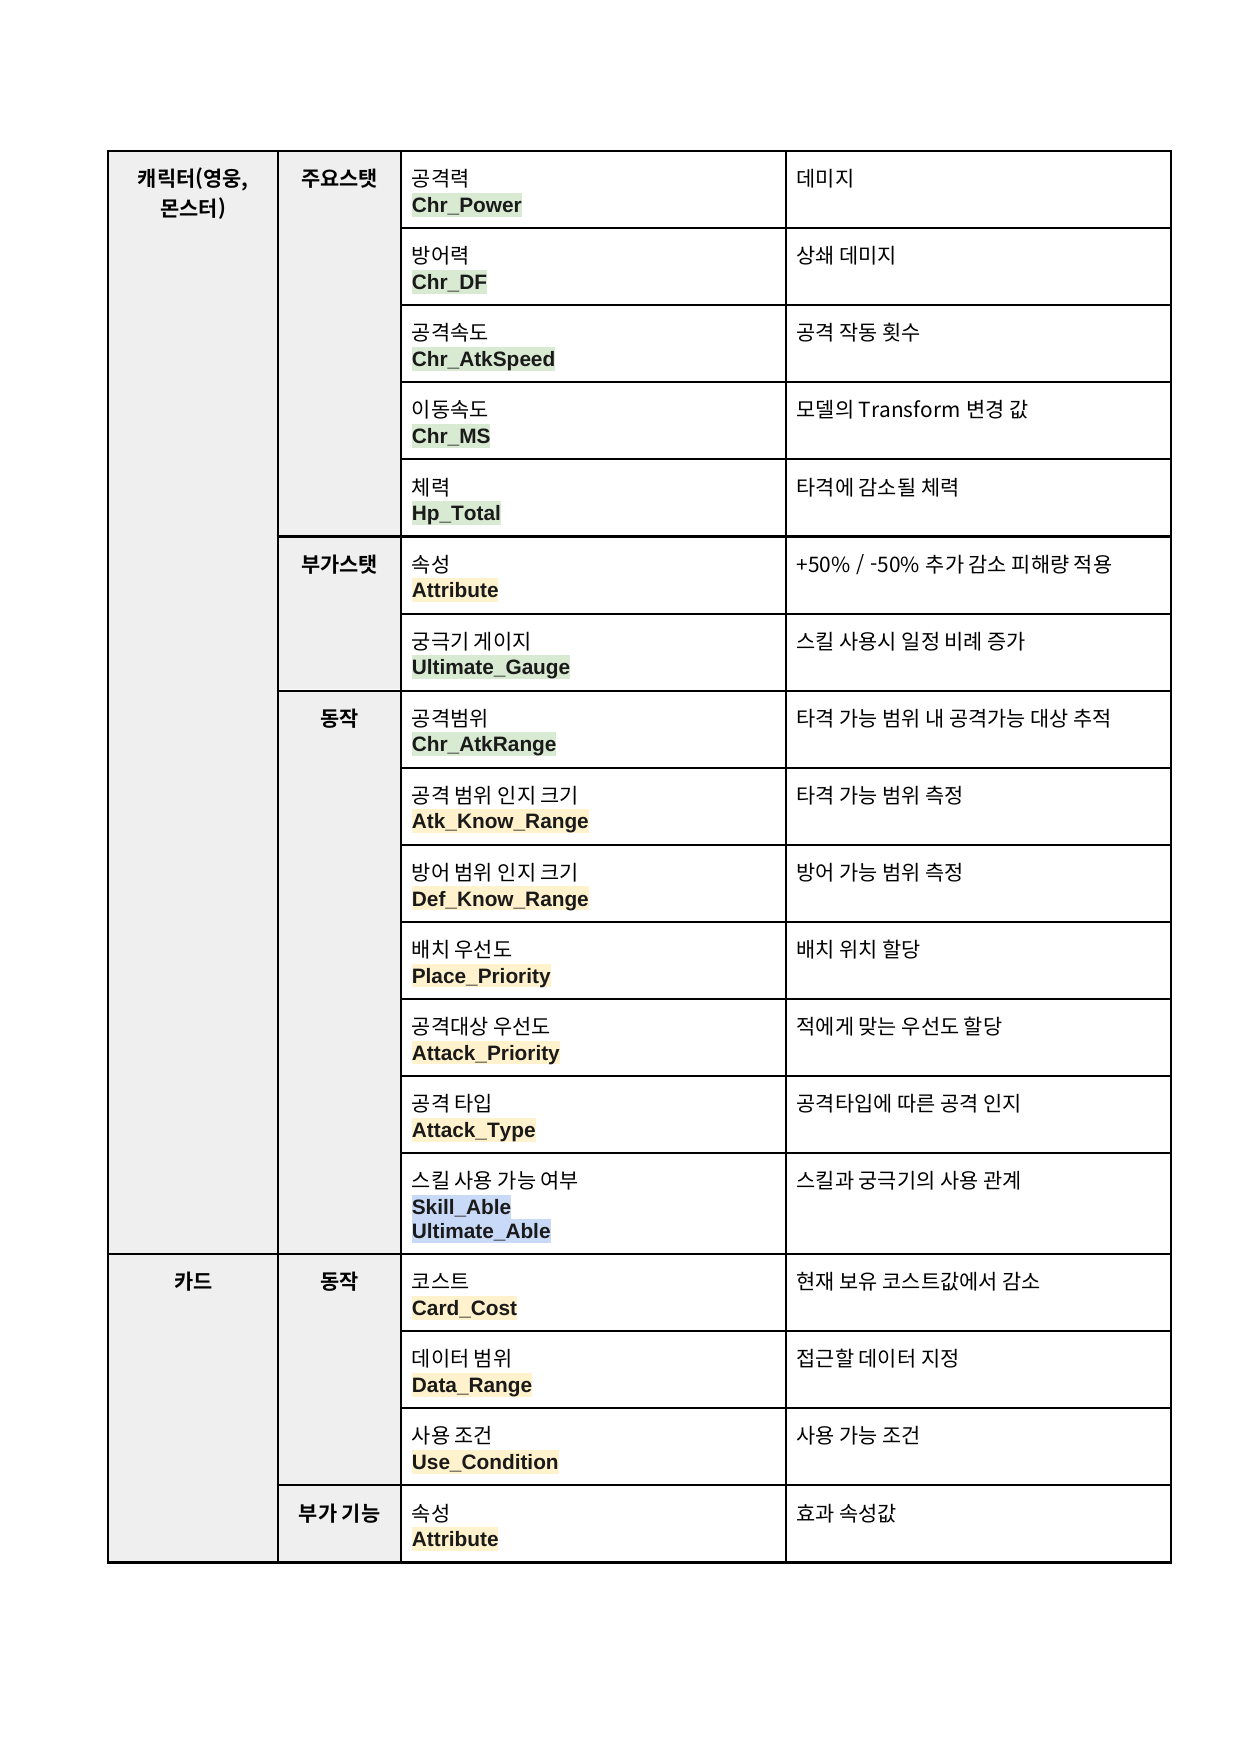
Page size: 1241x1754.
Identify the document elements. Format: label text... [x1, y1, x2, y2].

table_cell Chr_DF [402, 229, 785, 304]
table_cell [787, 229, 1170, 304]
table_cell Card_Cost [402, 1255, 785, 1330]
table_cell [787, 306, 1170, 381]
table_cell [787, 769, 1170, 844]
table_cell [279, 692, 400, 1253]
table_cell [787, 615, 1170, 689]
table_cell Chr_AtkRange [402, 692, 785, 767]
table_cell [787, 460, 1170, 535]
table_cell [787, 846, 1170, 921]
table_cell Ultimate_Gauge [402, 615, 785, 689]
table_cell Chr_Power [402, 152, 785, 227]
table_cell Chr_AtkSpeed [402, 306, 785, 381]
table_cell [787, 923, 1170, 998]
table_cell Data_Range [402, 1332, 785, 1407]
table_cell [787, 1409, 1170, 1484]
table_cell Skill_Able Ultimate_Able [402, 1154, 785, 1253]
table_cell Attack_Priority [402, 1000, 785, 1075]
table_cell [787, 1000, 1170, 1075]
table_cell [787, 152, 1170, 227]
table_cell [279, 152, 400, 535]
table_cell Def_Know_Range [402, 846, 785, 921]
table_cell [787, 692, 1170, 767]
table_cell [279, 1255, 400, 1484]
table_cell [787, 1077, 1170, 1152]
table_cell Attribute [402, 538, 785, 612]
table_cell [787, 1332, 1170, 1407]
table_cell [109, 1255, 277, 1561]
table_cell [279, 1486, 400, 1561]
table_cell [787, 383, 1170, 458]
table_cell [109, 152, 277, 1253]
table_cell [787, 1255, 1170, 1330]
table_cell Chr_MS [402, 383, 785, 458]
table_cell [787, 1486, 1170, 1561]
table_cell Use_Condition [402, 1409, 785, 1484]
table_cell Place_Priority [402, 923, 785, 998]
table_cell Attack_Type [402, 1077, 785, 1152]
table_cell [787, 538, 1170, 612]
table_cell [279, 538, 400, 689]
table_cell Hp_Total [402, 460, 785, 535]
table_cell [787, 1154, 1170, 1253]
table_cell Attribute [402, 1486, 785, 1561]
table_cell Atk_Know_Range [402, 769, 785, 844]
